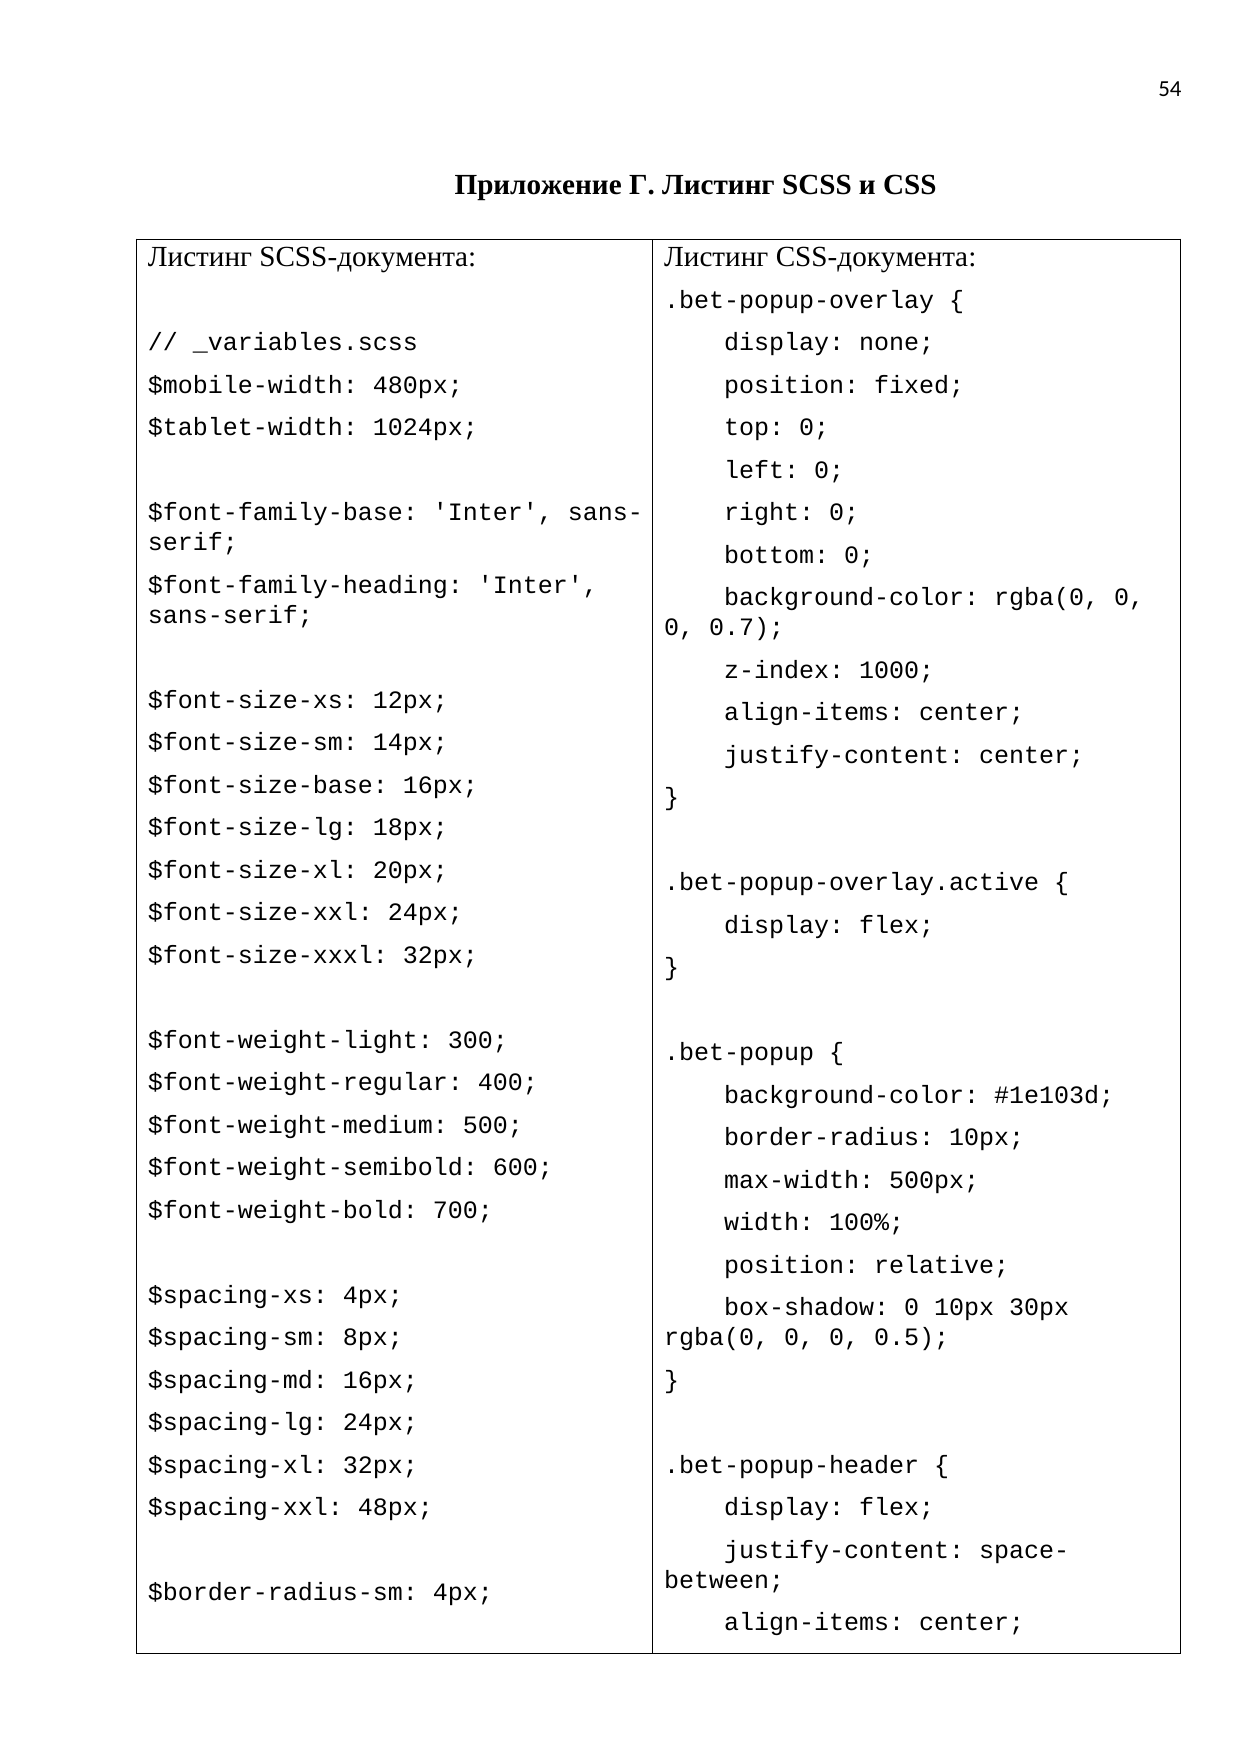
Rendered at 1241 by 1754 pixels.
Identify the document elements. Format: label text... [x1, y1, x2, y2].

text Приложение Г. Листинг SCSS и CSS [136, 167, 1181, 201]
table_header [137, 240, 652, 1652]
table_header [653, 240, 1180, 1652]
